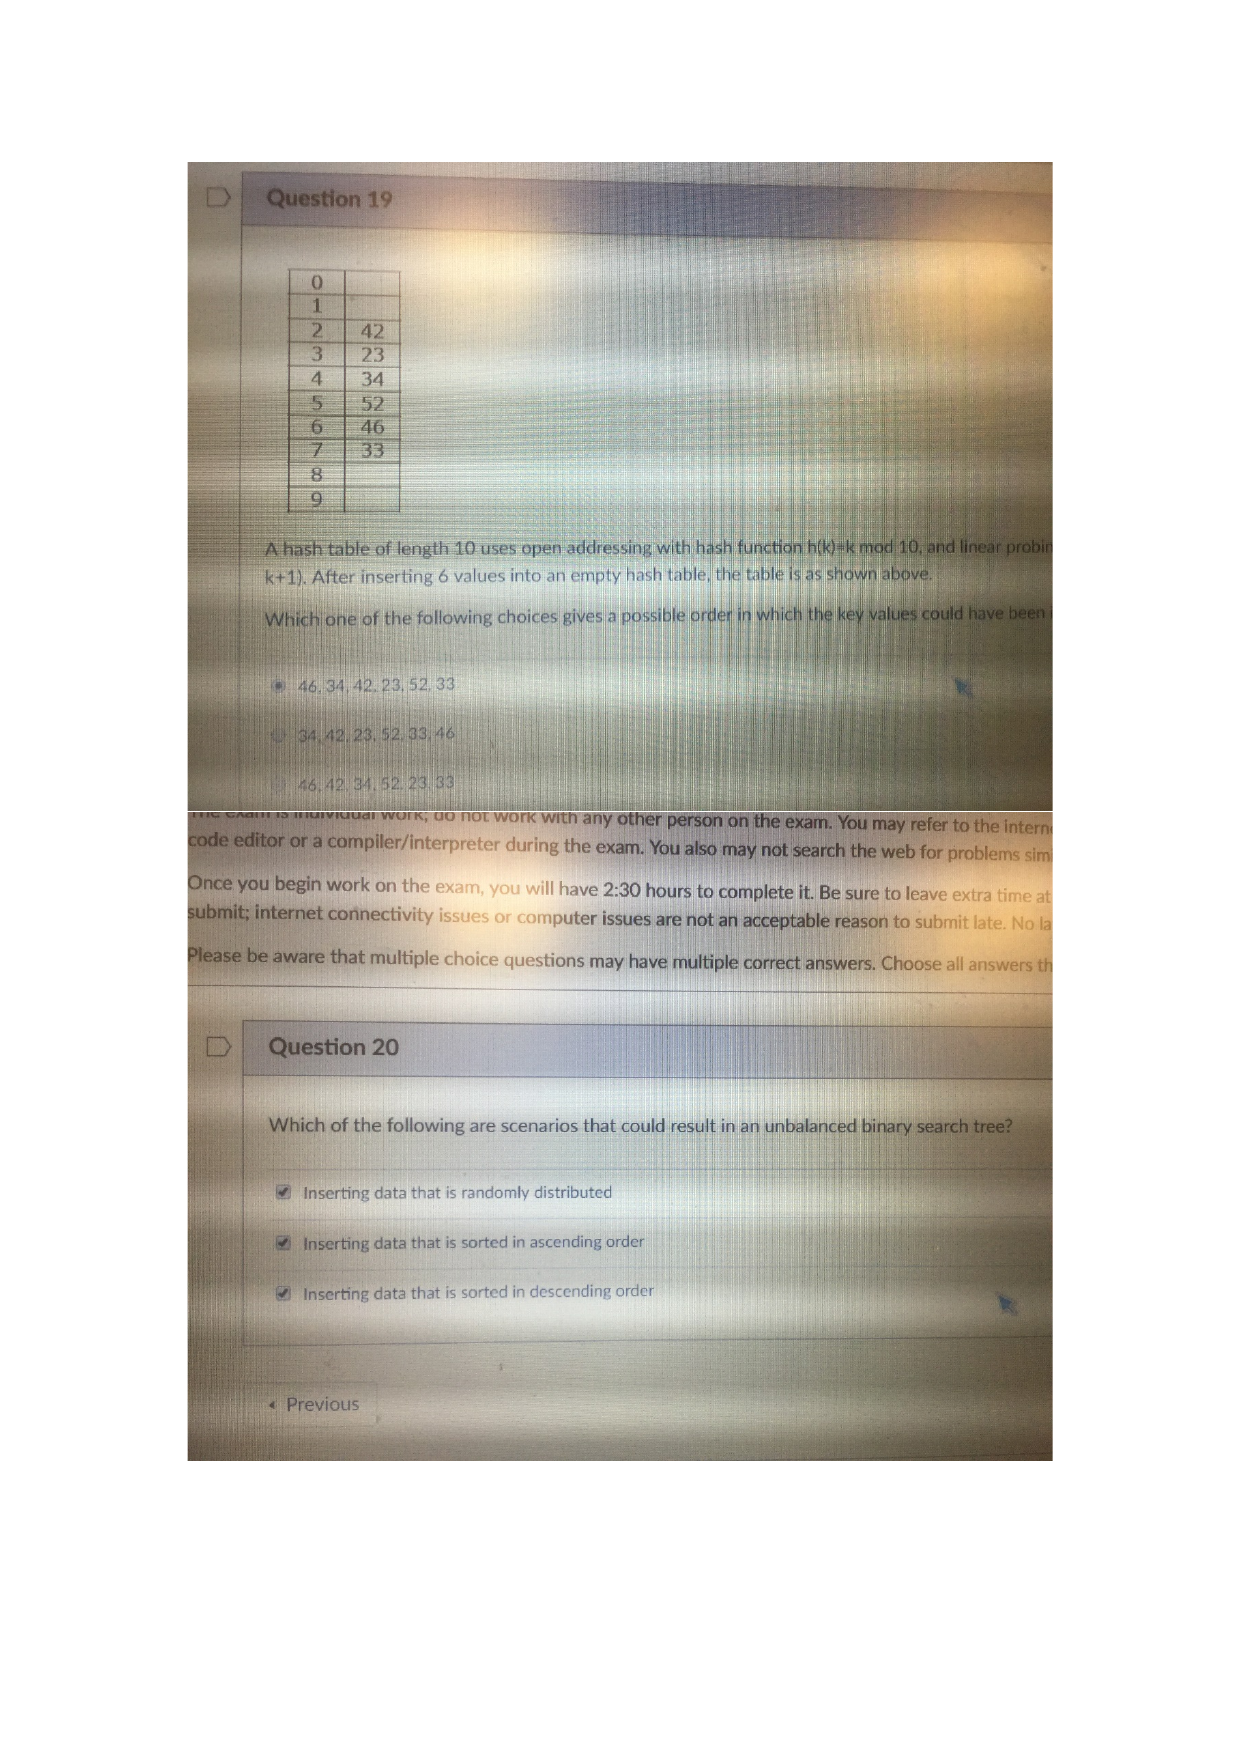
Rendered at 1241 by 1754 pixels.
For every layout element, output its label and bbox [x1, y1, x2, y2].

picture [187, 162, 1053, 811]
picture [187, 812, 1053, 1461]
